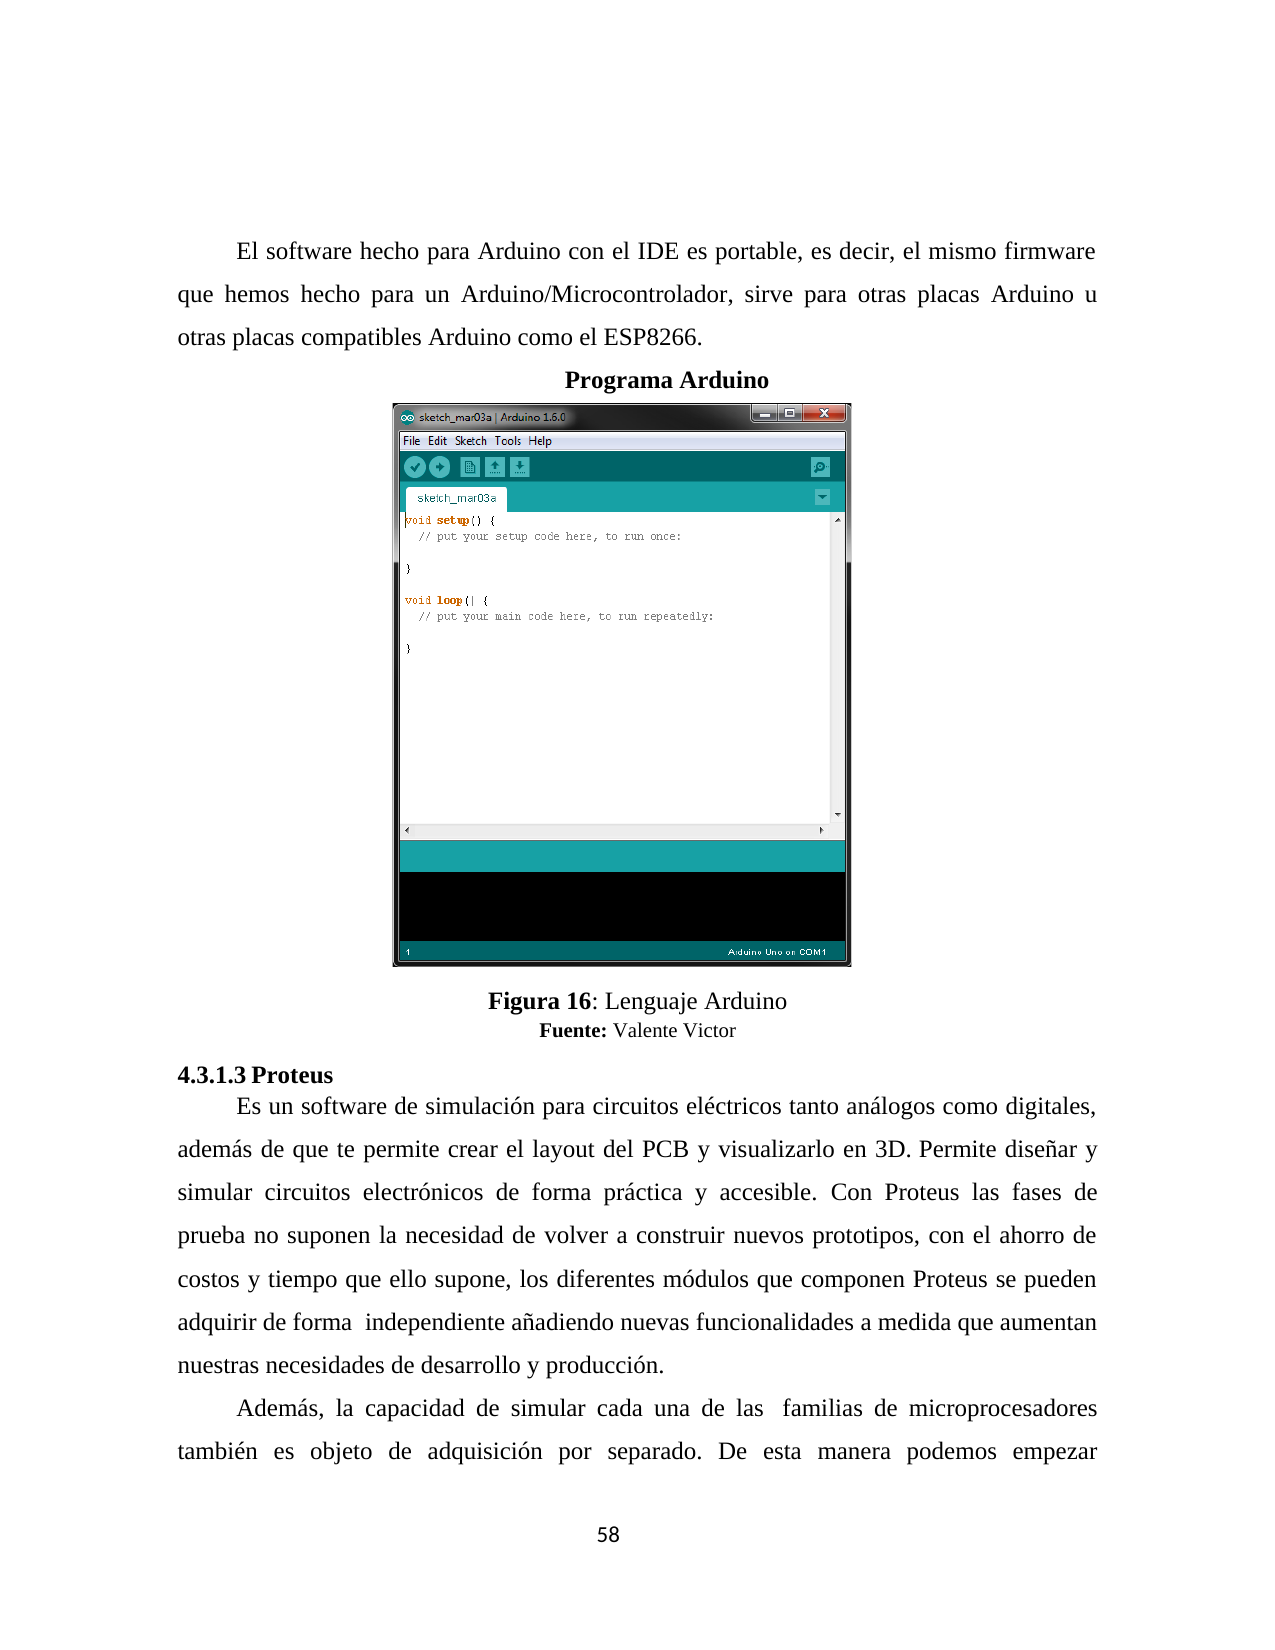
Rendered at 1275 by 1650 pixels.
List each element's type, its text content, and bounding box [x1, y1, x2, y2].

text Programa Arduino [177, 366, 1098, 394]
text Es un software de simulación para circuitos eléctricos tanto análogos como digitales, además de que te permite crear el layout del PCB y visualizarlo en 3D. Permite diseñar y simular circuitos electrónicos de forma práctica y accesible. Con Proteus las fases de prueba no suponen la necesidad de volver a construir nuevos prototipos, con el ahorro de costos y tiempo que ello supone, los diferentes módulos que componen Proteus se pueden adquirir de forma independiente añadiendo nuevas funcionalidades a medida que aumentan nuestras necesidades de desarrollo y producción. [177, 1091, 1098, 1379]
text Fuente: Valente Victor [177, 1017, 1098, 1042]
picture [392, 403, 852, 967]
text Figura 16: Lenguaje Arduino [177, 986, 1098, 1015]
text El software hecho para Arduino con el IDE es portable, es decir, el mismo firmware que hemos hecho para un Arduino/Microcontrolador, sirve para otras placas Arduino u otras placas compatibles Arduino como el ESP8266. [177, 236, 1098, 351]
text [177, 1393, 1098, 1465]
text 4.3.1.3 Proteus [177, 1060, 1098, 1089]
